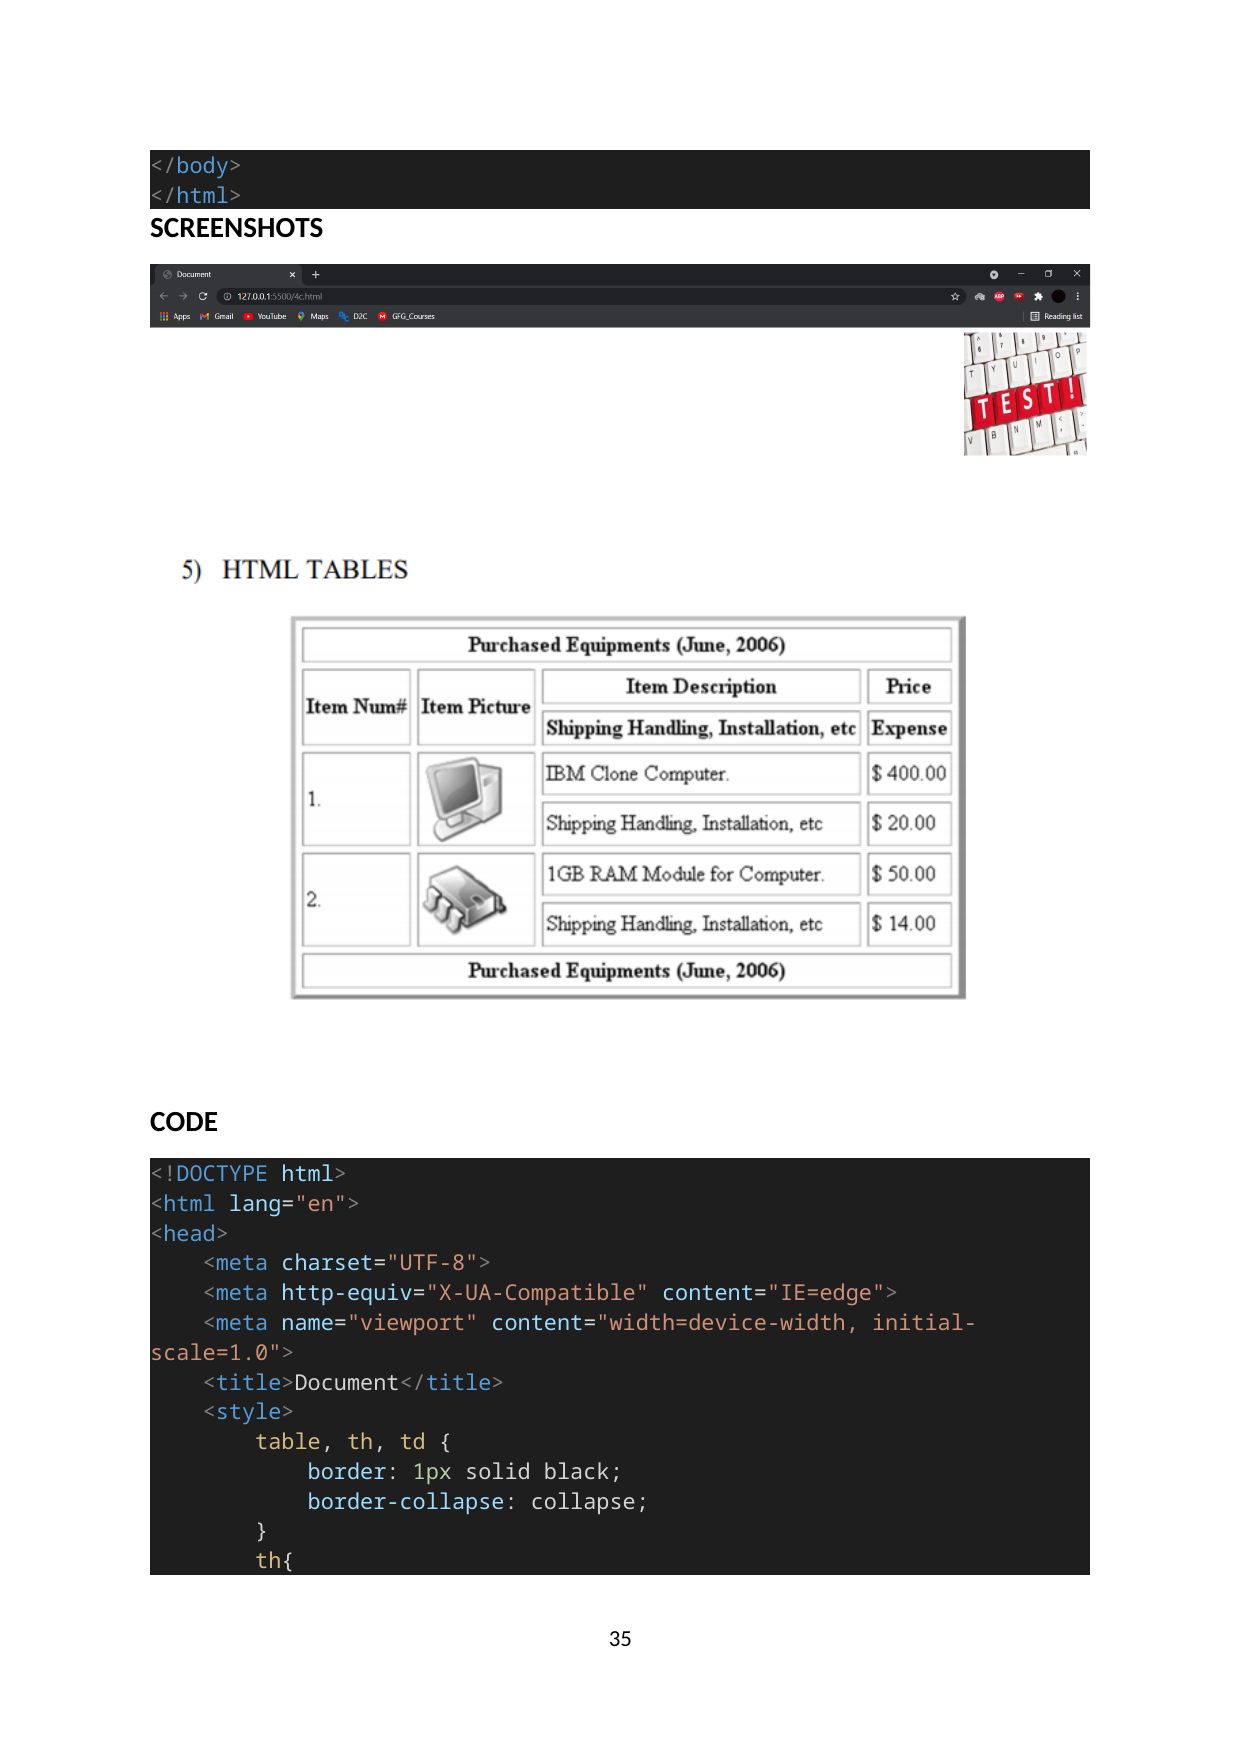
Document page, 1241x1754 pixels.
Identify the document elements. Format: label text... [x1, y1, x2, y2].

text <head> [150, 1218, 1090, 1247]
text <title>Document</title> [150, 1367, 1090, 1396]
text table, th, td { [150, 1426, 1090, 1456]
text </body> [150, 150, 1090, 180]
text CODE [150, 1103, 1090, 1138]
text <style> [150, 1396, 1090, 1426]
picture [150, 546, 1091, 1084]
text SCREENSHOTS [150, 209, 1090, 245]
text th{ [150, 1545, 1090, 1575]
text </html> [150, 180, 1090, 209]
text border-collapse: collapse; [150, 1486, 1090, 1516]
text <!DOCTYPE html> [150, 1158, 1090, 1188]
picture [150, 264, 1091, 473]
text <meta http-equiv="X-UA-Compatible" content="IE=edge"> [150, 1277, 1090, 1307]
text } [150, 1516, 1090, 1545]
text <meta charset="UTF-8"> [150, 1247, 1090, 1277]
text border: 1px solid black; [150, 1456, 1090, 1486]
text <html lang="en"> [150, 1188, 1090, 1218]
text <meta name="viewport" content="width=device-width, initial-scale=1.0"> [150, 1307, 1090, 1367]
